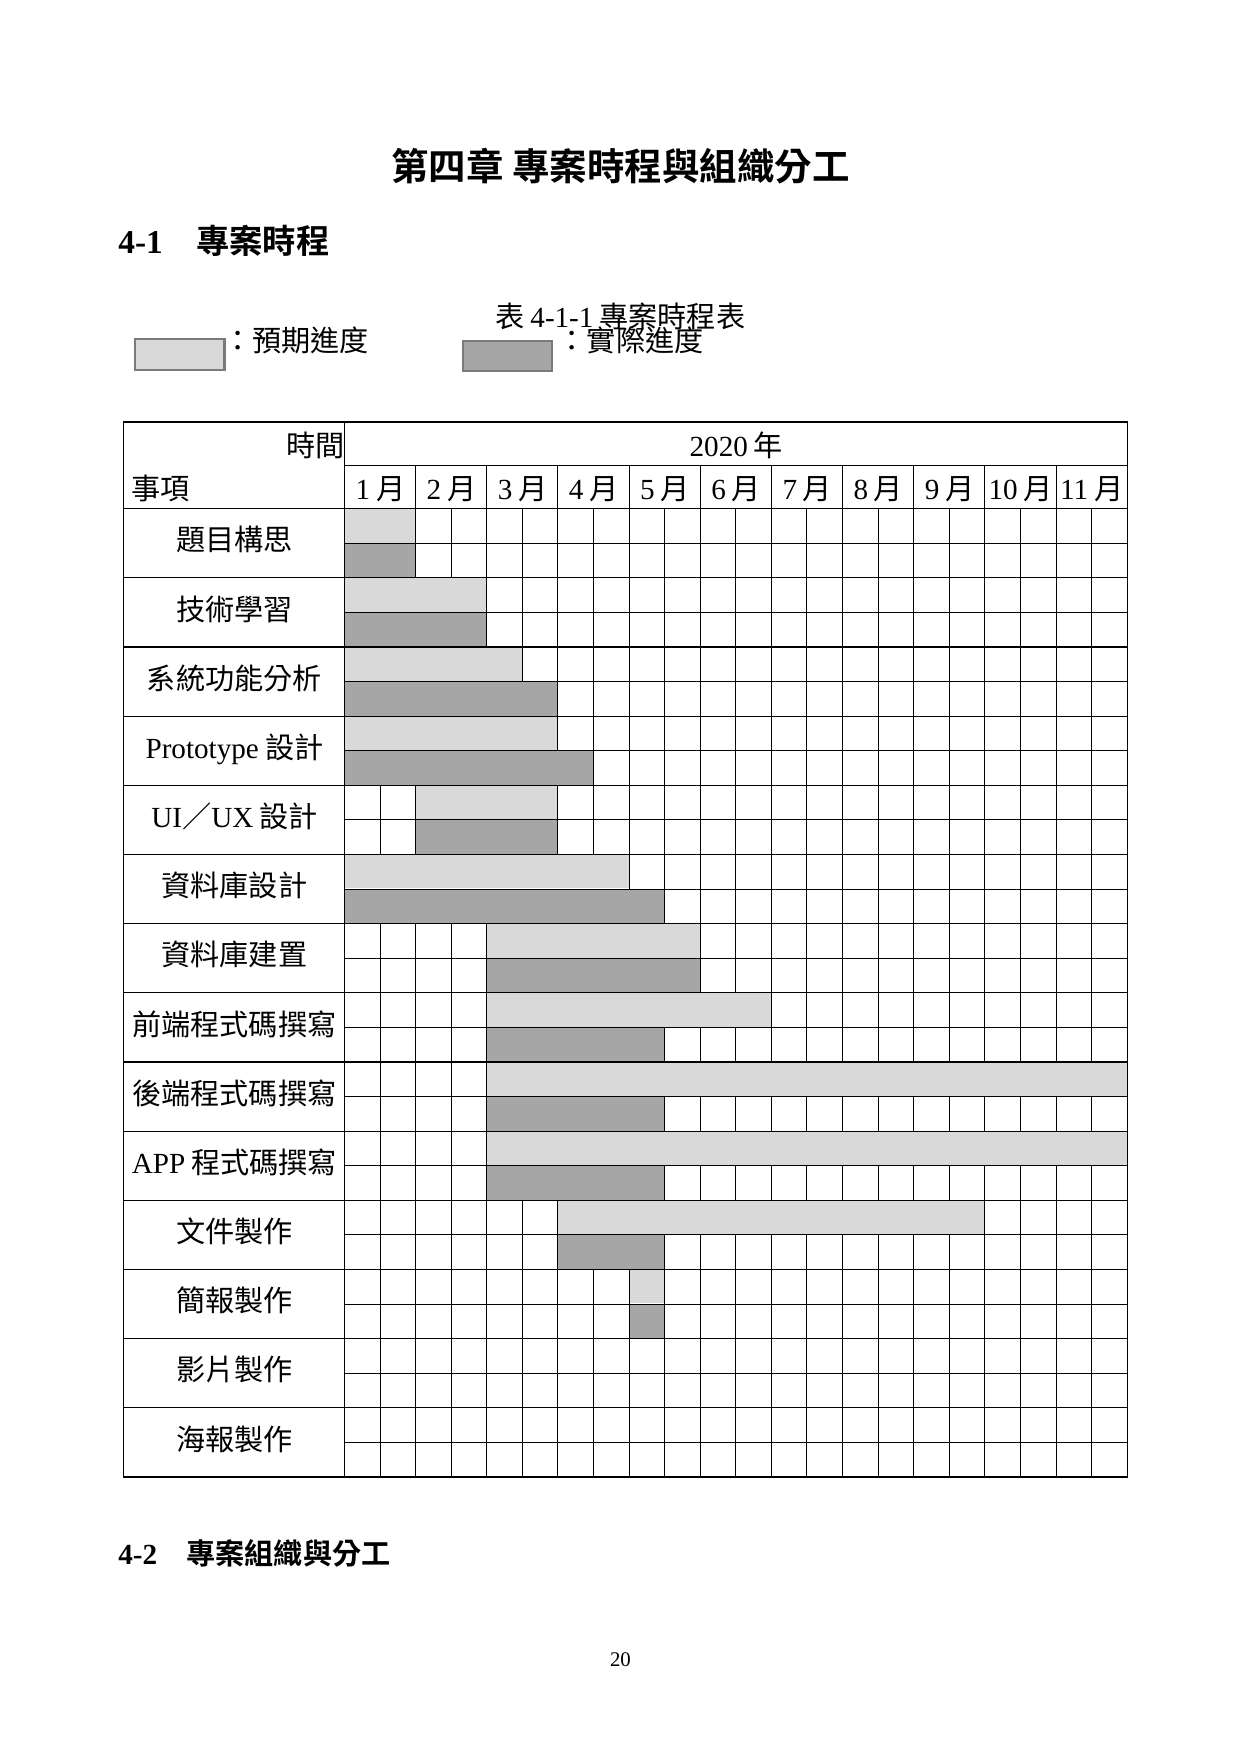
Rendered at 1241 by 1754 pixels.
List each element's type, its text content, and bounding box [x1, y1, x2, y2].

table_cell [807, 509, 842, 543]
table_cell [701, 1305, 735, 1338]
table_cell [381, 1097, 415, 1131]
table_cell [736, 1097, 771, 1131]
table_cell [807, 959, 842, 992]
text 表4-1-1專案時程表 [118, 277, 1122, 352]
table_cell [1057, 544, 1091, 577]
table_cell [630, 613, 664, 646]
table_cell [452, 544, 486, 577]
table_cell [736, 682, 771, 716]
table_cell [985, 993, 1020, 1027]
table_cell [665, 544, 700, 577]
table_cell [879, 1443, 913, 1476]
table_cell [487, 1339, 522, 1373]
table_cell [843, 613, 878, 646]
table_cell [523, 1235, 557, 1269]
table_cell [1021, 751, 1056, 785]
table_cell [1057, 1201, 1091, 1234]
table_cell [345, 1063, 380, 1096]
table_cell [772, 1028, 806, 1061]
table_cell [772, 1305, 806, 1338]
table_cell [1057, 613, 1091, 646]
table_cell [381, 786, 415, 819]
table_cell [594, 648, 629, 681]
table_cell [452, 1305, 486, 1338]
table_header 2020年 [345, 423, 1127, 465]
table_cell [1021, 1374, 1056, 1407]
table_cell [807, 682, 842, 716]
table_cell [879, 1235, 913, 1269]
table_cell Prototype設計 [124, 717, 344, 785]
table_cell [345, 1132, 380, 1165]
table_cell [701, 1166, 735, 1200]
table_cell [736, 890, 771, 923]
table_cell [807, 648, 842, 681]
table_cell [452, 993, 486, 1027]
table_cell [487, 959, 700, 992]
table_cell [1057, 1374, 1091, 1407]
table_cell [416, 820, 557, 854]
table_cell [665, 1443, 700, 1476]
table_cell [452, 924, 486, 958]
table_cell [772, 1235, 806, 1269]
table_cell [594, 509, 629, 543]
table_cell [914, 1235, 949, 1269]
table_cell [523, 1339, 557, 1373]
table_cell [914, 682, 949, 716]
table_cell [914, 544, 949, 577]
table_cell [345, 717, 557, 750]
table_cell [701, 578, 735, 612]
table_cell [558, 544, 593, 577]
table_cell [736, 751, 771, 785]
table_cell [594, 1374, 629, 1407]
table_cell 9月 [914, 466, 984, 508]
table_cell [950, 1166, 984, 1200]
table_cell [665, 682, 700, 716]
table_cell [1057, 1166, 1091, 1200]
table_cell [594, 1270, 629, 1303]
table_cell [558, 1270, 593, 1303]
table_cell [772, 786, 806, 819]
table_cell [985, 1097, 1020, 1131]
table_cell [985, 648, 1020, 681]
table_cell [487, 1063, 1127, 1096]
table_cell [950, 544, 984, 577]
table_cell [950, 613, 984, 646]
table_cell [736, 1235, 771, 1269]
table_cell 7月 [772, 466, 842, 508]
table_cell [1021, 1097, 1056, 1131]
table_cell [914, 751, 949, 785]
table_cell [487, 1305, 522, 1338]
table_cell [345, 1166, 380, 1200]
table_cell [523, 1201, 557, 1234]
table_cell [1092, 1201, 1127, 1234]
table_cell [345, 1408, 380, 1442]
table_cell [950, 717, 984, 750]
table_cell [381, 1201, 415, 1234]
table_cell [487, 1201, 522, 1234]
table_cell [558, 509, 593, 543]
table_cell [1057, 1408, 1091, 1442]
table_cell [1057, 1028, 1091, 1061]
table_cell [736, 717, 771, 750]
table_cell [665, 578, 700, 612]
table_cell [1092, 1443, 1127, 1476]
table_cell [1057, 578, 1091, 612]
table_cell [416, 1235, 451, 1269]
table_cell [879, 751, 913, 785]
table_cell [843, 1408, 878, 1442]
table_cell [736, 959, 771, 992]
table_cell [843, 1443, 878, 1476]
table_cell [630, 786, 664, 819]
table_cell [523, 1443, 557, 1476]
table_cell [345, 890, 664, 923]
table_cell [487, 1166, 664, 1200]
table_cell [701, 682, 735, 716]
table_cell [843, 544, 878, 577]
table_cell [523, 544, 557, 577]
table_cell [345, 1305, 380, 1338]
table_cell [381, 1166, 415, 1200]
table_cell [1021, 544, 1056, 577]
table_cell [772, 1443, 806, 1476]
table_cell [950, 786, 984, 819]
table_cell [1057, 509, 1091, 543]
table_cell [807, 578, 842, 612]
table_cell [1057, 993, 1091, 1027]
table_cell [594, 544, 629, 577]
table_cell [381, 993, 415, 1027]
table_cell [950, 1235, 984, 1269]
table_cell [807, 1305, 842, 1338]
table_cell [345, 820, 380, 854]
table_cell [523, 1374, 557, 1407]
table_cell [1092, 1270, 1127, 1303]
table_cell UI／UX設計 [124, 786, 344, 854]
table_cell [701, 1235, 735, 1269]
table_cell [736, 509, 771, 543]
table_cell [1092, 1339, 1127, 1373]
table_cell [1092, 924, 1127, 958]
table_cell [665, 648, 700, 681]
table_cell 8月 [843, 466, 913, 508]
table_cell [1092, 1028, 1127, 1061]
table_cell [1021, 509, 1056, 543]
table_cell [1021, 1028, 1056, 1061]
table_cell [523, 613, 557, 646]
table_cell [630, 682, 664, 716]
table_cell [1057, 1097, 1091, 1131]
table_cell [594, 717, 629, 750]
table_cell [950, 1339, 984, 1373]
table_cell [736, 786, 771, 819]
table_cell [452, 1270, 486, 1303]
table_cell [701, 544, 735, 577]
table_cell [843, 1166, 878, 1200]
table_cell [630, 1270, 664, 1303]
table_cell [665, 751, 700, 785]
table_cell 10月 [985, 466, 1056, 508]
table_cell [1021, 786, 1056, 819]
table_cell 海報製作 [124, 1408, 344, 1476]
table_cell [772, 751, 806, 785]
table_cell [843, 993, 878, 1027]
table_cell [630, 648, 664, 681]
table_cell [879, 509, 913, 543]
table_cell [452, 1374, 486, 1407]
table_cell [523, 509, 557, 543]
table_cell [665, 1028, 700, 1061]
table_cell [558, 1408, 593, 1442]
table_cell [772, 1166, 806, 1200]
table_cell [772, 993, 806, 1027]
table_cell [914, 1166, 949, 1200]
table_cell [630, 751, 664, 785]
table_cell [843, 1097, 878, 1131]
table_cell [665, 1374, 700, 1407]
table_cell [416, 959, 451, 992]
table_cell [487, 578, 522, 612]
table_cell [1021, 1201, 1056, 1234]
table_cell [1021, 717, 1056, 750]
table_cell [701, 613, 735, 646]
table_cell [950, 820, 984, 854]
table_cell [914, 993, 949, 1027]
table_cell [914, 820, 949, 854]
table_cell [630, 1339, 664, 1373]
table_cell [665, 1339, 700, 1373]
table_cell [1021, 855, 1056, 888]
table_cell [950, 509, 984, 543]
table_cell [701, 959, 735, 992]
table_cell [843, 786, 878, 819]
table_cell [416, 1443, 451, 1476]
table_cell [807, 855, 842, 888]
table_cell [879, 1097, 913, 1131]
table_cell [879, 648, 913, 681]
table_cell [879, 1305, 913, 1338]
table_cell 技術學習 [124, 578, 344, 646]
table_cell [665, 717, 700, 750]
table_cell [487, 544, 522, 577]
table_cell [1057, 717, 1091, 750]
table_cell [1092, 751, 1127, 785]
table_cell [701, 1028, 735, 1061]
table_cell [807, 890, 842, 923]
table_cell 3月 [487, 466, 557, 508]
table_cell [701, 509, 735, 543]
table_cell [879, 1339, 913, 1373]
table_cell [879, 855, 913, 888]
table_cell [879, 1374, 913, 1407]
table_cell [345, 959, 380, 992]
table_cell [843, 1374, 878, 1407]
table_cell [736, 1028, 771, 1061]
table_cell [807, 1339, 842, 1373]
table_cell [807, 1374, 842, 1407]
table_cell [914, 1443, 949, 1476]
table_cell [1057, 924, 1091, 958]
table_cell [523, 578, 557, 612]
table_cell [665, 1305, 700, 1338]
table_cell [1021, 820, 1056, 854]
table_cell 11月 [1057, 466, 1127, 508]
table_cell [985, 890, 1020, 923]
table_cell [1057, 1270, 1091, 1303]
table_cell [665, 1408, 700, 1442]
table_cell [345, 1097, 380, 1131]
table_cell [345, 1201, 380, 1234]
table_cell [1092, 890, 1127, 923]
table_cell [914, 786, 949, 819]
table_cell [807, 786, 842, 819]
table_cell [879, 786, 913, 819]
table_cell [1057, 1235, 1091, 1269]
table_cell [985, 1408, 1020, 1442]
table_cell [701, 1097, 735, 1131]
table_cell [487, 1270, 522, 1303]
table_cell [1092, 786, 1127, 819]
table_cell [558, 578, 593, 612]
table_cell [594, 1408, 629, 1442]
table_cell [879, 682, 913, 716]
table_cell [1021, 613, 1056, 646]
table_cell [416, 1201, 451, 1234]
table_cell [630, 855, 664, 888]
table_cell [345, 855, 629, 888]
table_cell [630, 509, 664, 543]
table_cell [558, 613, 593, 646]
table_cell [1092, 613, 1127, 646]
table_cell [736, 1408, 771, 1442]
table_cell [1057, 820, 1091, 854]
table_cell [701, 648, 735, 681]
table_cell [558, 1374, 593, 1407]
table_cell [736, 1166, 771, 1200]
table_cell [807, 613, 842, 646]
table_cell [523, 648, 557, 681]
table_cell [950, 1028, 984, 1061]
table_cell [1057, 682, 1091, 716]
table_header 時間 事項 [124, 423, 344, 508]
table_cell [416, 1270, 451, 1303]
table_cell [1021, 1339, 1056, 1373]
table_cell [914, 578, 949, 612]
table_cell [950, 648, 984, 681]
table_cell [345, 751, 593, 785]
table_cell [914, 717, 949, 750]
table_cell [594, 1339, 629, 1373]
table_cell [879, 578, 913, 612]
table_cell [772, 717, 806, 750]
table_cell [736, 1270, 771, 1303]
table_cell [985, 1201, 1020, 1234]
table_cell [879, 544, 913, 577]
table_cell [1057, 786, 1091, 819]
table_cell [985, 544, 1020, 577]
table_cell [1092, 717, 1127, 750]
table_cell [487, 1097, 664, 1131]
table_cell [843, 924, 878, 958]
table_cell [914, 1339, 949, 1373]
table_cell [843, 717, 878, 750]
table_cell [487, 1028, 664, 1061]
table_cell [985, 959, 1020, 992]
table_cell [523, 1270, 557, 1303]
table_cell [914, 1028, 949, 1061]
table_cell [914, 1374, 949, 1407]
table_cell [914, 890, 949, 923]
table_cell [843, 1028, 878, 1061]
table_cell 6月 [701, 466, 771, 508]
table_cell [985, 1235, 1020, 1269]
table_cell [843, 890, 878, 923]
table_cell [985, 1166, 1020, 1200]
table_cell [807, 544, 842, 577]
table_cell [523, 1305, 557, 1338]
table_cell [345, 1270, 380, 1303]
table_cell [701, 855, 735, 888]
table_cell [345, 648, 522, 681]
table_cell [381, 820, 415, 854]
table_cell [630, 544, 664, 577]
table_cell [843, 1339, 878, 1373]
table_cell [558, 1305, 593, 1338]
table_cell 後端程式碼撰寫 [124, 1063, 344, 1131]
table_cell [736, 648, 771, 681]
table_cell [914, 855, 949, 888]
table_cell [950, 751, 984, 785]
table_cell [736, 544, 771, 577]
table_cell [1057, 648, 1091, 681]
table_cell [1021, 1270, 1056, 1303]
table_cell [843, 959, 878, 992]
table_cell [772, 924, 806, 958]
table_cell [807, 1028, 842, 1061]
table_cell [1057, 1339, 1091, 1373]
table_cell [843, 578, 878, 612]
table_cell [985, 820, 1020, 854]
table_cell [879, 959, 913, 992]
table_cell [985, 1305, 1020, 1338]
table_cell [630, 717, 664, 750]
table_cell 前端程式碼撰寫 [124, 993, 344, 1061]
table_cell [772, 578, 806, 612]
table_cell 系統功能分析 [124, 648, 344, 716]
table_cell [879, 890, 913, 923]
table_cell [701, 1374, 735, 1407]
table_cell [1092, 993, 1127, 1027]
table_cell [985, 717, 1020, 750]
table_cell [558, 682, 593, 716]
table_cell [345, 786, 380, 819]
table_cell [416, 786, 557, 819]
table_cell [985, 1443, 1020, 1476]
table_cell [487, 993, 771, 1027]
table_cell [416, 1132, 451, 1165]
table_cell [416, 1339, 451, 1373]
table_cell 簡報製作 [124, 1270, 344, 1338]
table_cell [665, 890, 700, 923]
table_cell [345, 613, 486, 646]
table_cell [416, 1097, 451, 1131]
table_cell [985, 578, 1020, 612]
table_cell [452, 1132, 486, 1165]
table_cell [914, 1408, 949, 1442]
table_cell [772, 648, 806, 681]
table_cell [772, 682, 806, 716]
table_cell [416, 924, 451, 958]
table_cell [630, 1305, 664, 1338]
table_cell [701, 717, 735, 750]
table_cell [416, 544, 451, 577]
table_cell [879, 924, 913, 958]
table_cell [1092, 1305, 1127, 1338]
table_cell [950, 1305, 984, 1338]
table_cell [879, 613, 913, 646]
table_cell [381, 1374, 415, 1407]
table_cell [345, 544, 415, 577]
table_cell [594, 1443, 629, 1476]
table_cell [487, 1443, 522, 1476]
table_cell [345, 509, 415, 543]
table_cell [1092, 1235, 1127, 1269]
table_cell [807, 1235, 842, 1269]
text 4-1 專案時程 [118, 202, 1122, 277]
table_cell [985, 1339, 1020, 1373]
table_cell [985, 509, 1020, 543]
table_cell [843, 509, 878, 543]
table_cell [1092, 855, 1127, 888]
table_cell [985, 855, 1020, 888]
table_cell [807, 820, 842, 854]
table_cell [879, 993, 913, 1027]
table_cell [807, 993, 842, 1027]
table_cell [416, 1408, 451, 1442]
table_cell [345, 1339, 380, 1373]
table_cell [807, 924, 842, 958]
table_cell [879, 1028, 913, 1061]
table_cell [1092, 578, 1127, 612]
table_cell [487, 1408, 522, 1442]
table_cell [1021, 959, 1056, 992]
table_cell [594, 578, 629, 612]
table_cell [879, 1270, 913, 1303]
table_cell [807, 1443, 842, 1476]
table_cell [487, 1374, 522, 1407]
table_cell [950, 1443, 984, 1476]
table_cell [772, 509, 806, 543]
table_cell [1057, 959, 1091, 992]
table_cell [985, 751, 1020, 785]
table_cell [772, 855, 806, 888]
table_cell [772, 1339, 806, 1373]
table_cell [1092, 1374, 1127, 1407]
table_cell [772, 1374, 806, 1407]
table_cell 4月 [558, 466, 629, 508]
table_cell [594, 786, 629, 819]
table_cell [843, 820, 878, 854]
table_cell [381, 1028, 415, 1061]
table_cell [416, 1063, 451, 1096]
table_cell [416, 1305, 451, 1338]
table_cell [914, 1270, 949, 1303]
table_cell 資料庫設計 [124, 855, 344, 923]
table_cell [452, 1063, 486, 1096]
table_cell [772, 1270, 806, 1303]
table_cell [985, 786, 1020, 819]
table_cell [1021, 1235, 1056, 1269]
table_cell 資料庫建置 [124, 924, 344, 992]
table_cell [736, 1374, 771, 1407]
table_cell [807, 717, 842, 750]
table_cell [985, 924, 1020, 958]
table_cell [487, 924, 700, 958]
table_cell [1057, 1443, 1091, 1476]
table_cell [985, 1028, 1020, 1061]
table_cell [1021, 578, 1056, 612]
table_cell [736, 1443, 771, 1476]
table_cell [381, 1408, 415, 1442]
table_cell [594, 751, 629, 785]
table_cell [487, 1235, 522, 1269]
table_cell [701, 1408, 735, 1442]
table_cell [594, 820, 629, 854]
table_cell [701, 1339, 735, 1373]
table_cell [950, 1270, 984, 1303]
table_cell [558, 1339, 593, 1373]
table_cell [736, 1305, 771, 1338]
table_cell [736, 613, 771, 646]
table_cell [1092, 959, 1127, 992]
table_cell [701, 751, 735, 785]
table_cell [1092, 1408, 1127, 1442]
table_cell [665, 1235, 700, 1269]
table_cell [345, 993, 380, 1027]
table_cell [701, 924, 735, 958]
table_cell [452, 1166, 486, 1200]
table_cell [381, 1339, 415, 1373]
table_cell [345, 1443, 380, 1476]
table_cell [452, 959, 486, 992]
table_cell [487, 509, 522, 543]
table_cell [1021, 648, 1056, 681]
table_cell [914, 648, 949, 681]
table_cell [1092, 648, 1127, 681]
table_cell [807, 751, 842, 785]
table_cell [381, 959, 415, 992]
table_cell [879, 1166, 913, 1200]
table_cell [452, 1443, 486, 1476]
table_cell [1092, 509, 1127, 543]
table_cell [558, 648, 593, 681]
table_cell [1057, 1305, 1091, 1338]
table_cell [950, 578, 984, 612]
table_cell [843, 751, 878, 785]
table_cell [879, 1408, 913, 1442]
table_cell [879, 717, 913, 750]
table_cell [665, 1270, 700, 1303]
table_cell [1057, 855, 1091, 888]
table_cell [1057, 890, 1091, 923]
table_cell [772, 959, 806, 992]
table_cell [416, 1028, 451, 1061]
table_cell [416, 1374, 451, 1407]
text 4-2 專案組織與分工 [118, 389, 1122, 1589]
table_cell [487, 1132, 1127, 1165]
table_cell 題目構思 [124, 509, 344, 577]
table_cell [843, 682, 878, 716]
table_cell [914, 1305, 949, 1338]
table_cell [950, 855, 984, 888]
table_cell [665, 1097, 700, 1131]
table_cell [985, 682, 1020, 716]
table_cell [1092, 820, 1127, 854]
table_cell [807, 1408, 842, 1442]
table_cell [1021, 993, 1056, 1027]
table_cell [736, 855, 771, 888]
table_cell [345, 924, 380, 958]
table_cell [345, 1028, 380, 1061]
table_cell [558, 820, 593, 854]
table_cell [630, 1374, 664, 1407]
table_cell [772, 613, 806, 646]
table_cell [381, 1270, 415, 1303]
table_cell [1092, 1097, 1127, 1131]
table_cell [345, 682, 557, 716]
table_cell [914, 509, 949, 543]
table_cell [665, 855, 700, 888]
table_cell [665, 613, 700, 646]
table_cell [452, 1235, 486, 1269]
table_cell 1月 [345, 466, 415, 508]
table_cell [558, 786, 593, 819]
table_cell [950, 959, 984, 992]
table_cell [1021, 890, 1056, 923]
table_cell [381, 1305, 415, 1338]
table_cell [1021, 1166, 1056, 1200]
table_cell [452, 1339, 486, 1373]
table_cell [487, 613, 522, 646]
table_cell [1021, 1408, 1056, 1442]
table_cell [381, 1443, 415, 1476]
table_cell [381, 1235, 415, 1269]
table_cell 2月 [416, 466, 486, 508]
table_cell [381, 1063, 415, 1096]
table_cell [914, 959, 949, 992]
table_cell [558, 717, 593, 750]
table_cell [950, 1374, 984, 1407]
table_cell [985, 613, 1020, 646]
table_cell [807, 1270, 842, 1303]
table_cell 文件製作 [124, 1201, 344, 1269]
table_cell [701, 1443, 735, 1476]
table_cell [594, 1305, 629, 1338]
table_cell [594, 613, 629, 646]
text 第四章 專案時程與組織分工 [118, 127, 1122, 202]
table_cell [736, 820, 771, 854]
table_cell [772, 544, 806, 577]
table_cell [345, 578, 486, 612]
table_cell [950, 924, 984, 958]
table_cell [630, 1408, 664, 1442]
table_cell [416, 993, 451, 1027]
table_cell [843, 855, 878, 888]
table_cell [736, 924, 771, 958]
table_cell [630, 820, 664, 854]
table_cell 影片製作 [124, 1339, 344, 1407]
table_cell [630, 578, 664, 612]
table_cell [452, 1408, 486, 1442]
table_cell [807, 1166, 842, 1200]
table_cell [950, 682, 984, 716]
table_cell [1021, 1443, 1056, 1476]
table_cell APP程式碼撰寫 [124, 1132, 344, 1200]
table_cell [630, 1443, 664, 1476]
table_cell [665, 1166, 700, 1200]
table_cell [452, 1201, 486, 1234]
table_cell [665, 820, 700, 854]
table_cell [914, 924, 949, 958]
table_cell [1057, 751, 1091, 785]
table_cell [416, 1166, 451, 1200]
table_cell [594, 682, 629, 716]
table_cell [807, 1097, 842, 1131]
table_cell [879, 820, 913, 854]
table_cell [452, 1028, 486, 1061]
table_cell [701, 1270, 735, 1303]
table_cell [950, 993, 984, 1027]
table_cell [381, 924, 415, 958]
table_cell [1092, 682, 1127, 716]
table_cell [736, 1339, 771, 1373]
table_cell [843, 1270, 878, 1303]
table_cell [1092, 544, 1127, 577]
table_cell [701, 820, 735, 854]
table_cell [736, 578, 771, 612]
table_cell [950, 1097, 984, 1131]
table_cell [558, 1201, 984, 1234]
table_cell [772, 1097, 806, 1131]
table_cell [914, 613, 949, 646]
table_cell [1021, 1305, 1056, 1338]
table_cell [843, 1235, 878, 1269]
table_cell [665, 786, 700, 819]
table_cell [772, 820, 806, 854]
table_cell 5月 [630, 466, 700, 508]
table_cell [452, 509, 486, 543]
table_cell [772, 1408, 806, 1442]
table_cell [985, 1374, 1020, 1407]
table_cell [1021, 682, 1056, 716]
table_cell [985, 1270, 1020, 1303]
table_cell [523, 1408, 557, 1442]
table_cell [665, 509, 700, 543]
table_cell [381, 1132, 415, 1165]
table_cell [843, 648, 878, 681]
table_cell [701, 786, 735, 819]
table_cell [701, 890, 735, 923]
table_cell [345, 1235, 380, 1269]
table_cell [416, 509, 451, 543]
table_cell [950, 890, 984, 923]
table_cell [558, 1235, 664, 1269]
table_cell [914, 1097, 949, 1131]
table_cell [1021, 924, 1056, 958]
table_cell [843, 1305, 878, 1338]
table_cell [558, 1443, 593, 1476]
table_cell [1092, 1166, 1127, 1200]
table_cell [345, 1374, 380, 1407]
table_cell [772, 890, 806, 923]
table_cell [950, 1408, 984, 1442]
table_cell [452, 1097, 486, 1131]
